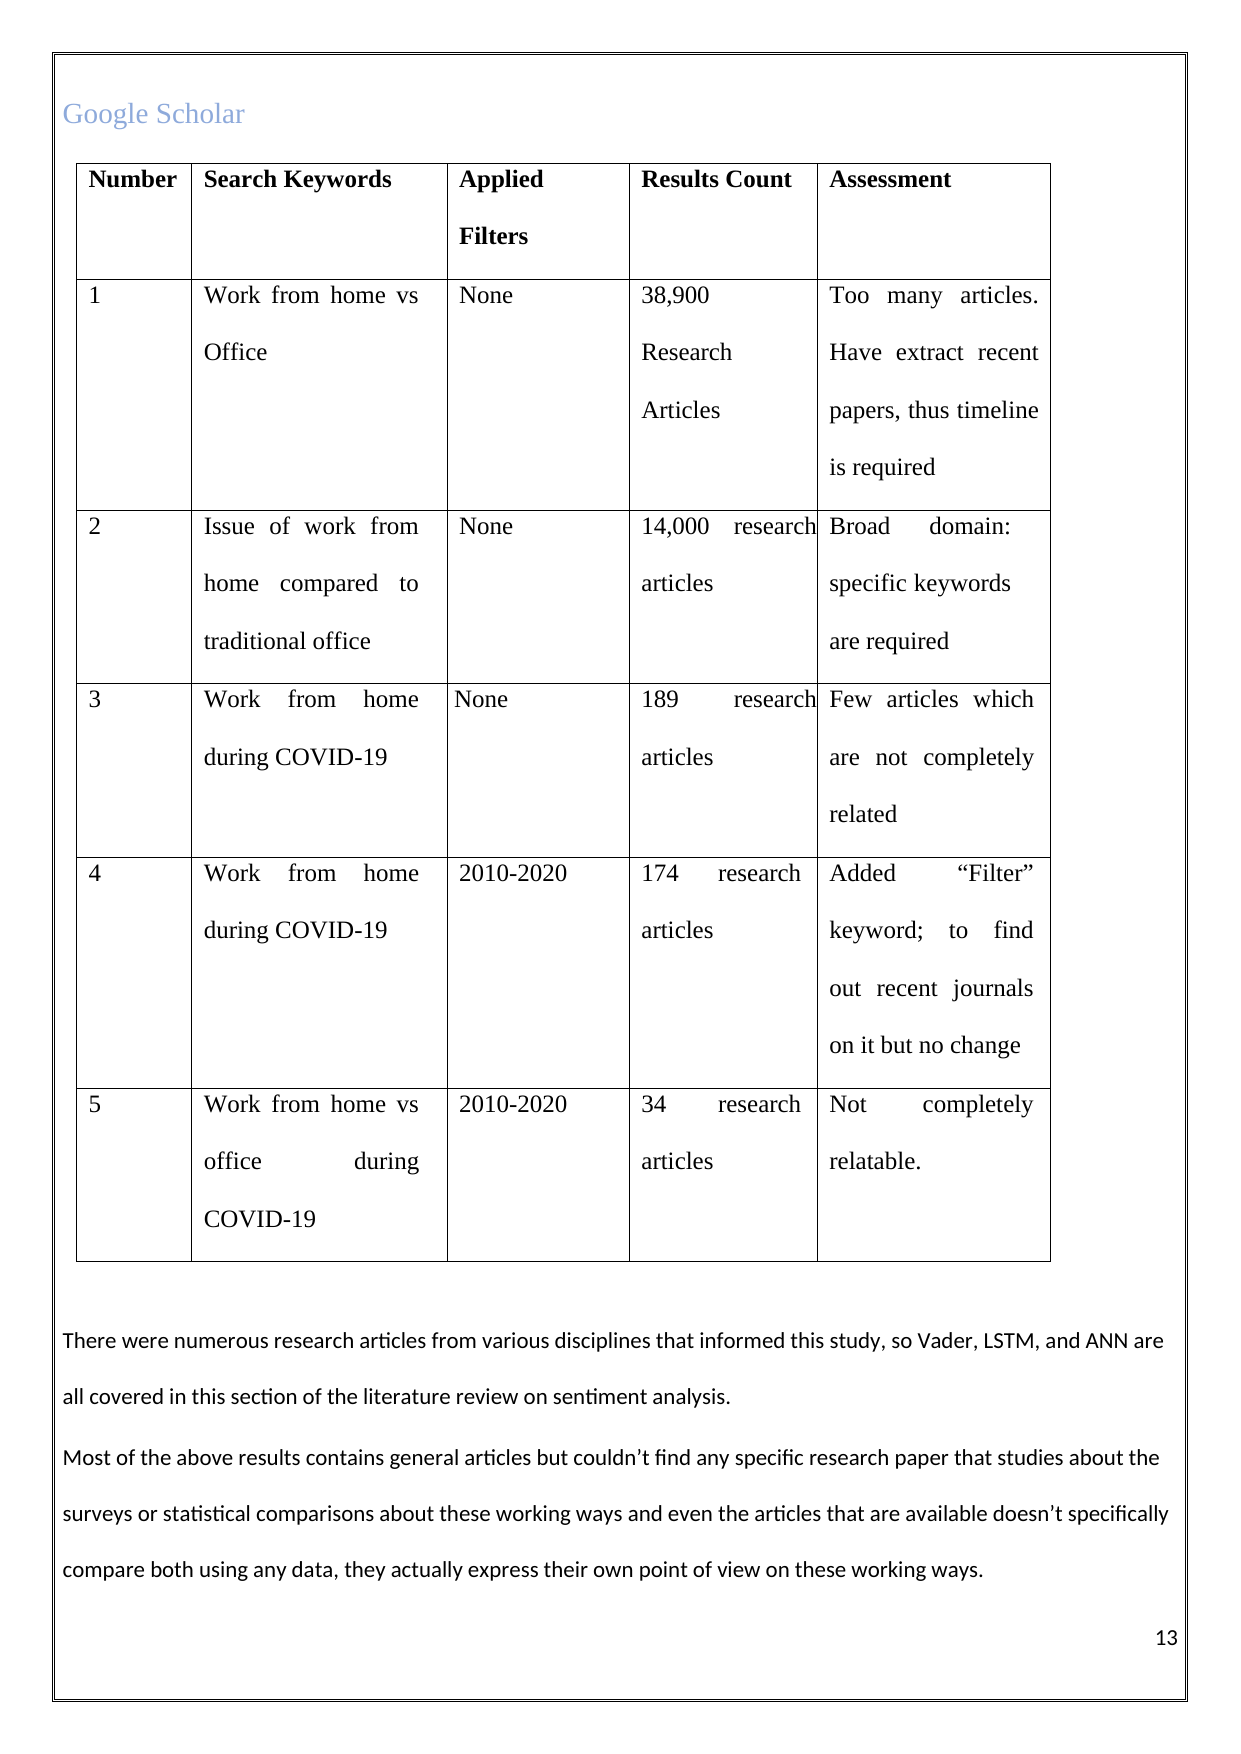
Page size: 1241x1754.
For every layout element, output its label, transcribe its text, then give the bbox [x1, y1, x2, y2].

table_cell Too many articles. Have extract recent papers, thus timeline is required [818, 280, 1050, 510]
table_cell Added “Filter” keyword; to find out recent journals on it but no change [818, 858, 1050, 1088]
table_cell Few articles which are not completely related [818, 684, 1050, 857]
table_cell Work from home vs Office [192, 280, 447, 510]
text There were numerous research articles from various disciplines that informed this study, so Vader, LSTM, and ANN are all covered in this section of the literature review on sentiment analysis. [62, 1326, 1178, 1411]
table_cell Broad domain: specific keywords are required [818, 511, 1050, 683]
table_header Assessment [818, 164, 1050, 279]
table_cell 38,900 Research Articles [630, 280, 817, 510]
table_cell None [448, 511, 629, 683]
table_cell 14,000 research articles [630, 511, 817, 683]
table_cell 4 [77, 858, 191, 1088]
table_cell 3 [77, 684, 191, 857]
table_header Applied Filters [448, 164, 629, 279]
table_cell 2010-2020 [448, 858, 629, 1088]
text Most of the above results contains general articles but couldn’t find any specific research paper that studies about the surveys or statistical comparisons about these working ways and even the articles that are available doesn’t specifically compare both using any data, they actually express their own point of view on these working ways. [62, 1443, 1178, 1583]
subtitle Google Scholar [62, 96, 1178, 129]
table_cell None [448, 684, 629, 857]
table_cell Work from home during COVID-19 [192, 684, 447, 857]
table_cell 174 research articles [630, 858, 817, 1088]
table_header Number [77, 164, 191, 279]
table_cell None [448, 280, 629, 510]
table_cell 2 [77, 511, 191, 683]
table_cell Work from home during COVID-19 [192, 858, 447, 1088]
table_cell Work from home vs office during COVID-19 [192, 1089, 447, 1261]
table_cell Issue of work from home compared to traditional office [192, 511, 447, 683]
table_cell 34 research articles [630, 1089, 817, 1261]
table_cell 5 [77, 1089, 191, 1261]
table_cell Not completely relatable. [818, 1089, 1050, 1261]
table_cell 1 [77, 280, 191, 510]
table_header Search Keywords [192, 164, 447, 279]
table_header Results Count [630, 164, 817, 279]
table_cell 2010-2020 [448, 1089, 629, 1261]
table_cell 189 research articles [630, 684, 817, 857]
